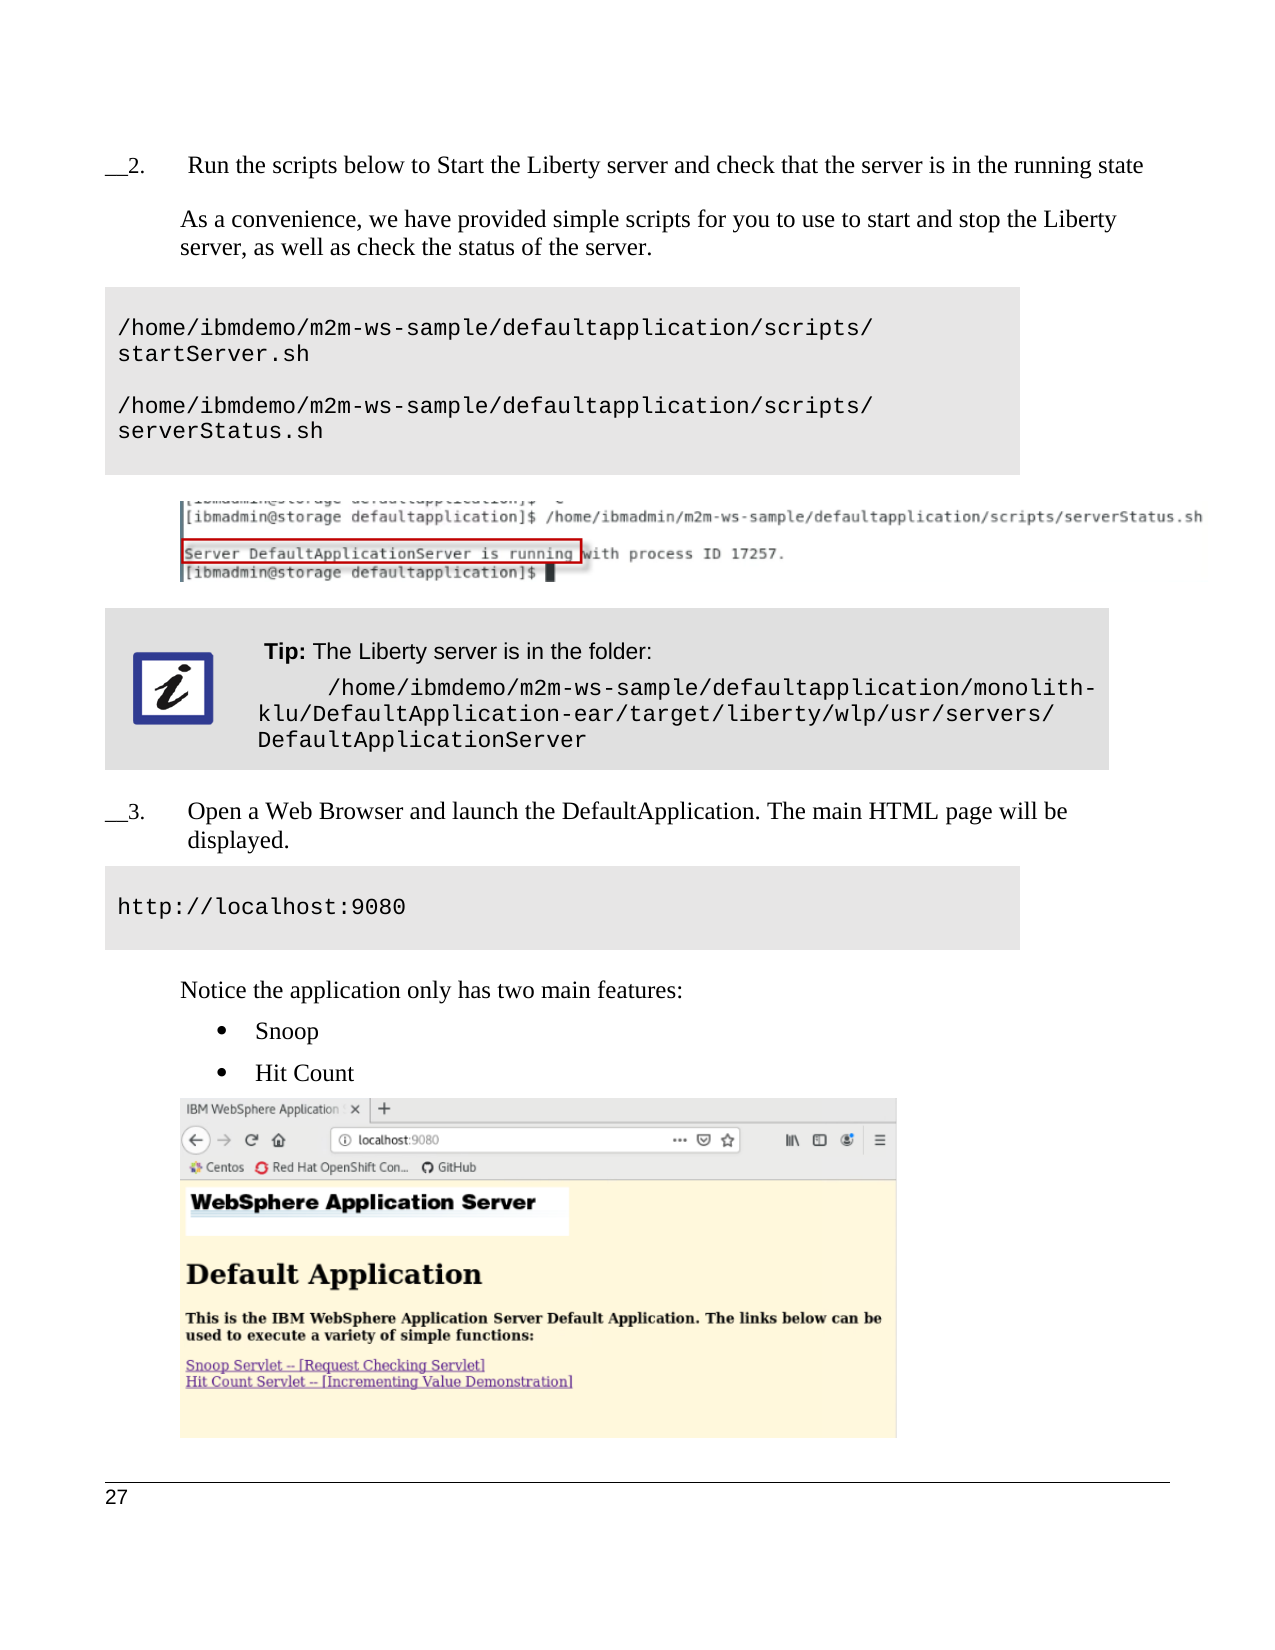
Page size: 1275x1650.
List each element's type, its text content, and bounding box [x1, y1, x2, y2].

text As a convenience, we have provided simple scripts for you to use to start and stop the Liberty server, as well as check the status of the server. [180, 204, 1170, 261]
list Open a Web Browser and launch the DefaultApplication. The main HTML page will be displayed. [105, 796, 1170, 854]
picture [117, 639, 229, 739]
table_header [105, 608, 246, 770]
table_header Tip: The Liberty server is in the folder: /home/ibmdemo/m2m-ws-sample/defaultapplication/monolith-klu/DefaultApplication-ear/target/liberty/wlp/usr/servers/DefaultApplicationServer [246, 608, 1109, 770]
list Hit Count [217, 1058, 1170, 1086]
list Run the scripts below to Start the Liberty server and check that the server is in the running state [105, 150, 1170, 179]
table_header /home/ibmdemo/m2m-ws-sample/defaultapplication/scripts/startServer.sh /home/ibmdemo/m2m-ws-sample/defaultapplication/scripts/serverStatus.sh [105, 287, 1020, 475]
picture [180, 1098, 897, 1438]
text Notice the application only has two main features: [180, 975, 1170, 1004]
picture [180, 501, 1209, 582]
list Snoop [217, 1016, 1170, 1045]
table_header http://localhost:9080 [105, 866, 1020, 950]
